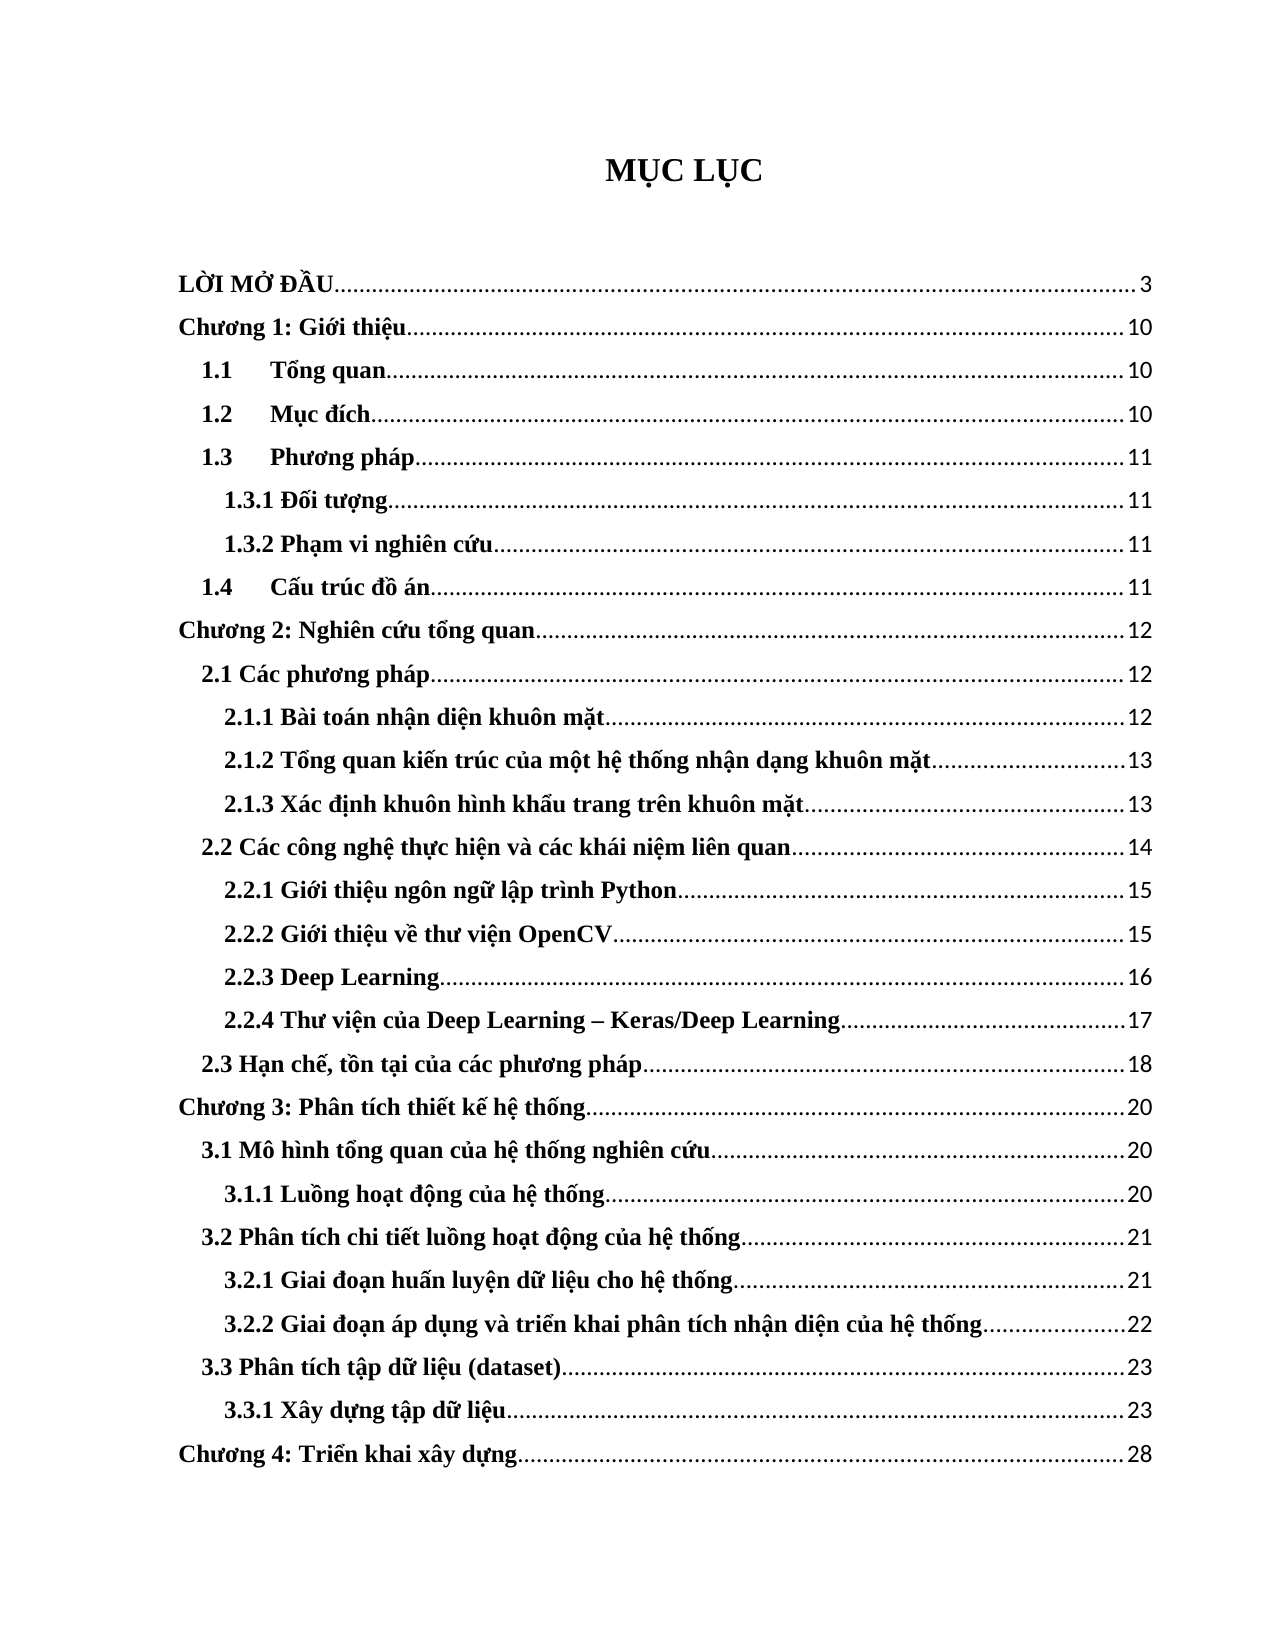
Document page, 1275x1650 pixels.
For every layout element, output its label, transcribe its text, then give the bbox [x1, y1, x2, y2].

text MỤC LỤC [178, 150, 1153, 188]
